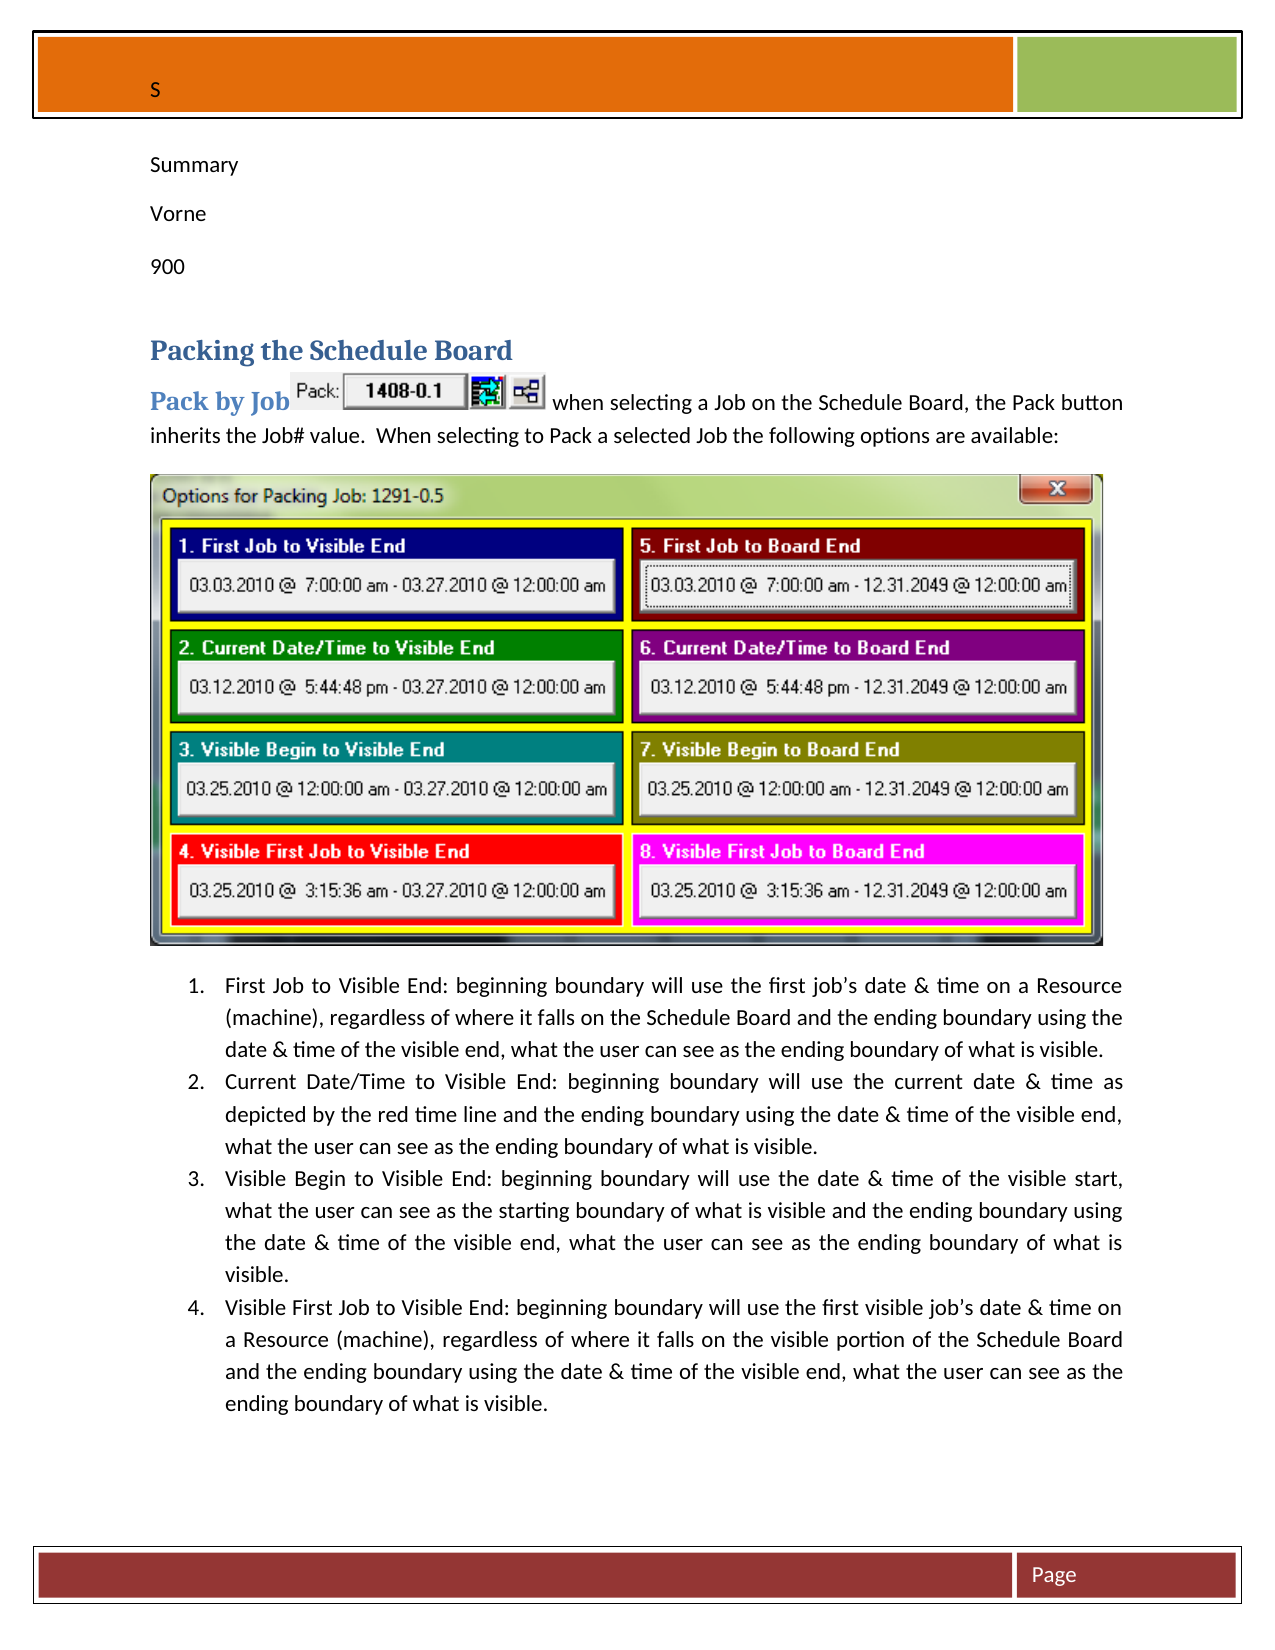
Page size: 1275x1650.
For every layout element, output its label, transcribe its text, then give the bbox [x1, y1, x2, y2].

list Current Date/Time to Visible End: beginning boundary will use the current date & time as depicted by the red time line and the ending boundary using the date & time of the visible end, what the user can see as the ending boundary of what is visible. [187, 1067, 1125, 1160]
subtitle Packing the Schedule Board [150, 334, 1125, 368]
list First Job to Visible End: beginning boundary will use the first job’s date & time on a Resource (machine), regardless of where it falls on the Schedule Board and the ending boundary using the date & time of the visible end, what the user can see as the ending boundary of what is visible. [187, 971, 1125, 1063]
text Vorne [150, 199, 1125, 227]
text Pack by Job when selecting a Job on the Schedule Board, the Pack button inherits the Job# value. When selecting to Pack a selected Job the following options are available: [150, 373, 1125, 449]
list Visible First Job to Visible End: beginning boundary will use the first visible job’s date & time on a Resource (machine), regardless of where it falls on the visible portion of the Schedule Board and the ending boundary using the date & time of the visible end, what the user can see as the ending boundary of what is visible. [187, 1293, 1125, 1417]
picture [150, 474, 1104, 946]
picture [290, 372, 547, 410]
text 900 [150, 252, 1125, 280]
list Visible Begin to Visible End: beginning boundary will use the date & time of the visible start, what the user can see as the starting boundary of what is visible and the ending boundary using the date & time of the visible end, what the user can see as the ending boundary of what is visible. [187, 1164, 1125, 1289]
text Summary [150, 150, 1125, 178]
